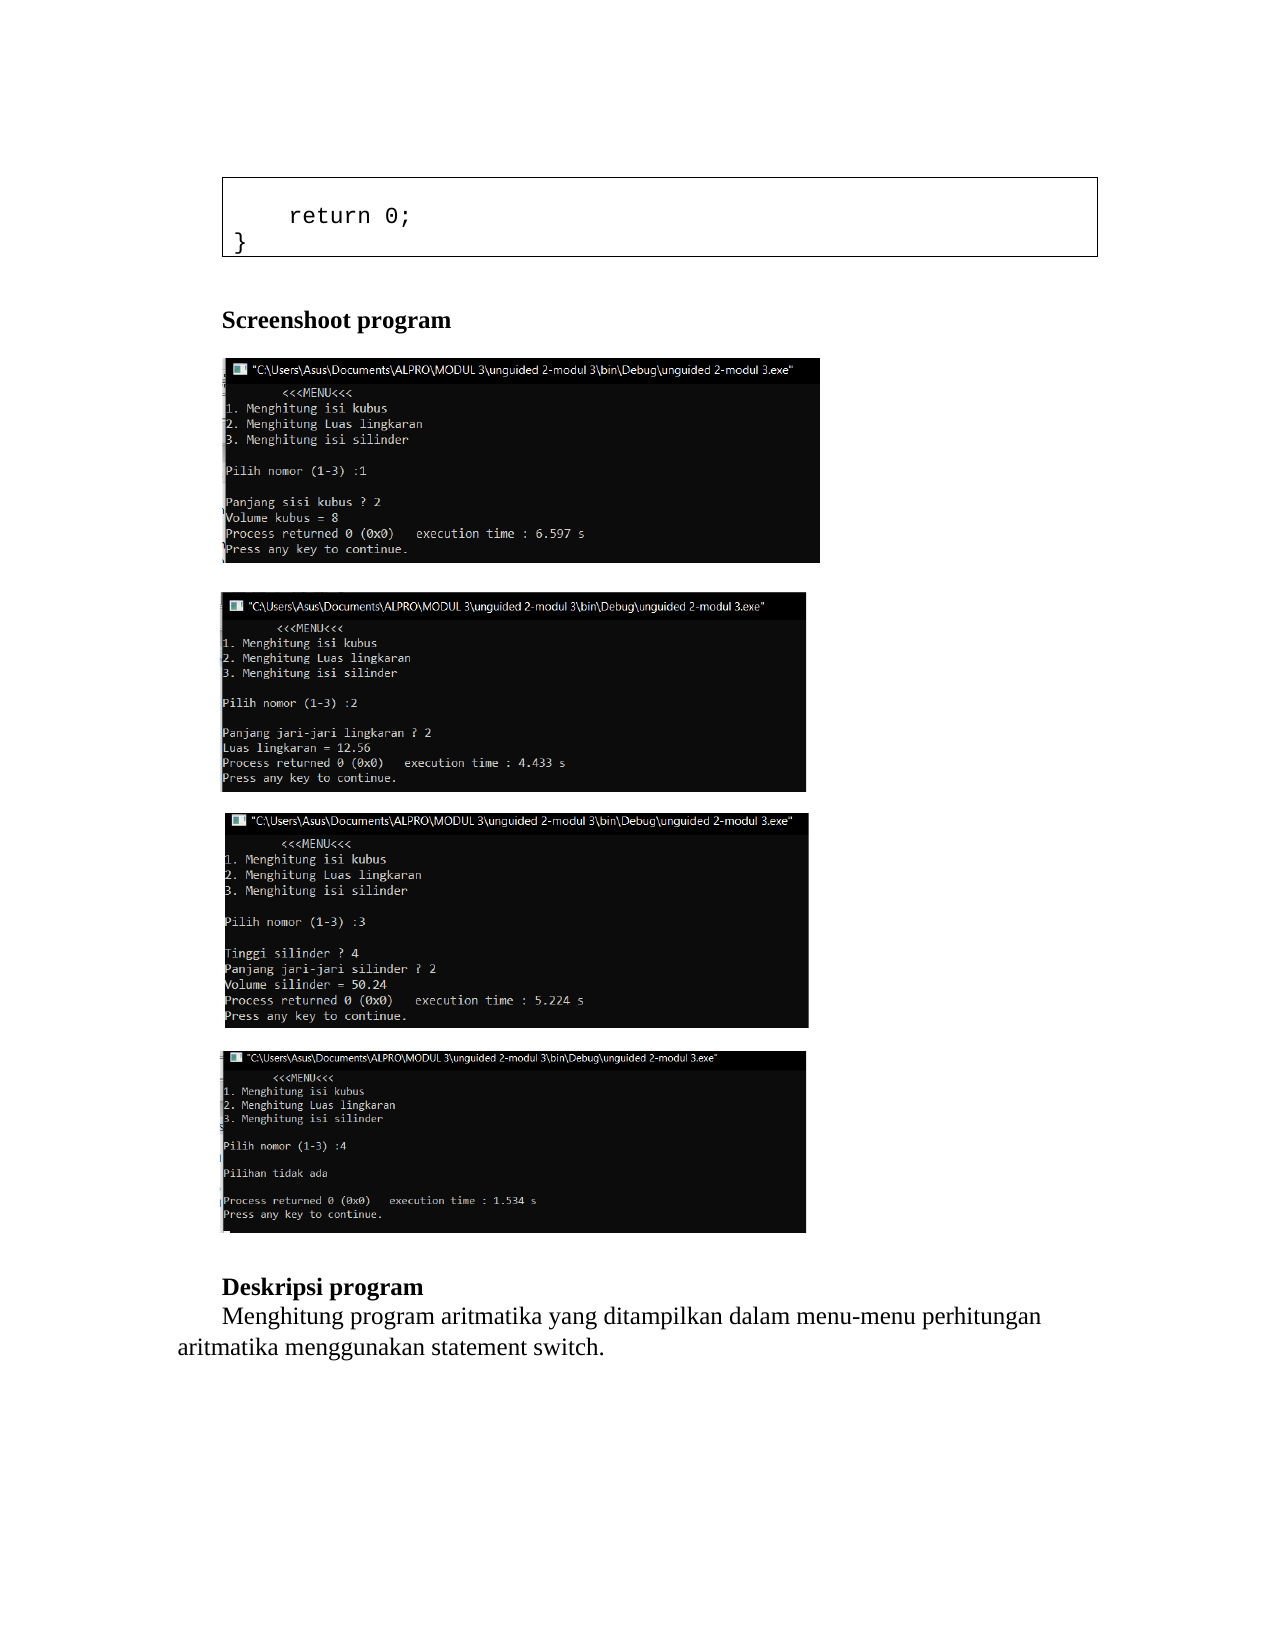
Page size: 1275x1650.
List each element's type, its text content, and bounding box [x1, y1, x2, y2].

picture [219, 592, 807, 792]
list Deskripsi program [222, 1272, 1098, 1301]
picture [225, 813, 809, 1028]
picture [222, 358, 820, 563]
text Screenshoot program [177, 305, 1098, 333]
picture [219, 1051, 807, 1233]
text Menghitung program aritmatika yang ditampilkan dalam menu-menu perhitungan aritmatika menggunakan statement switch. [177, 1301, 1098, 1361]
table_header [223, 178, 1097, 256]
